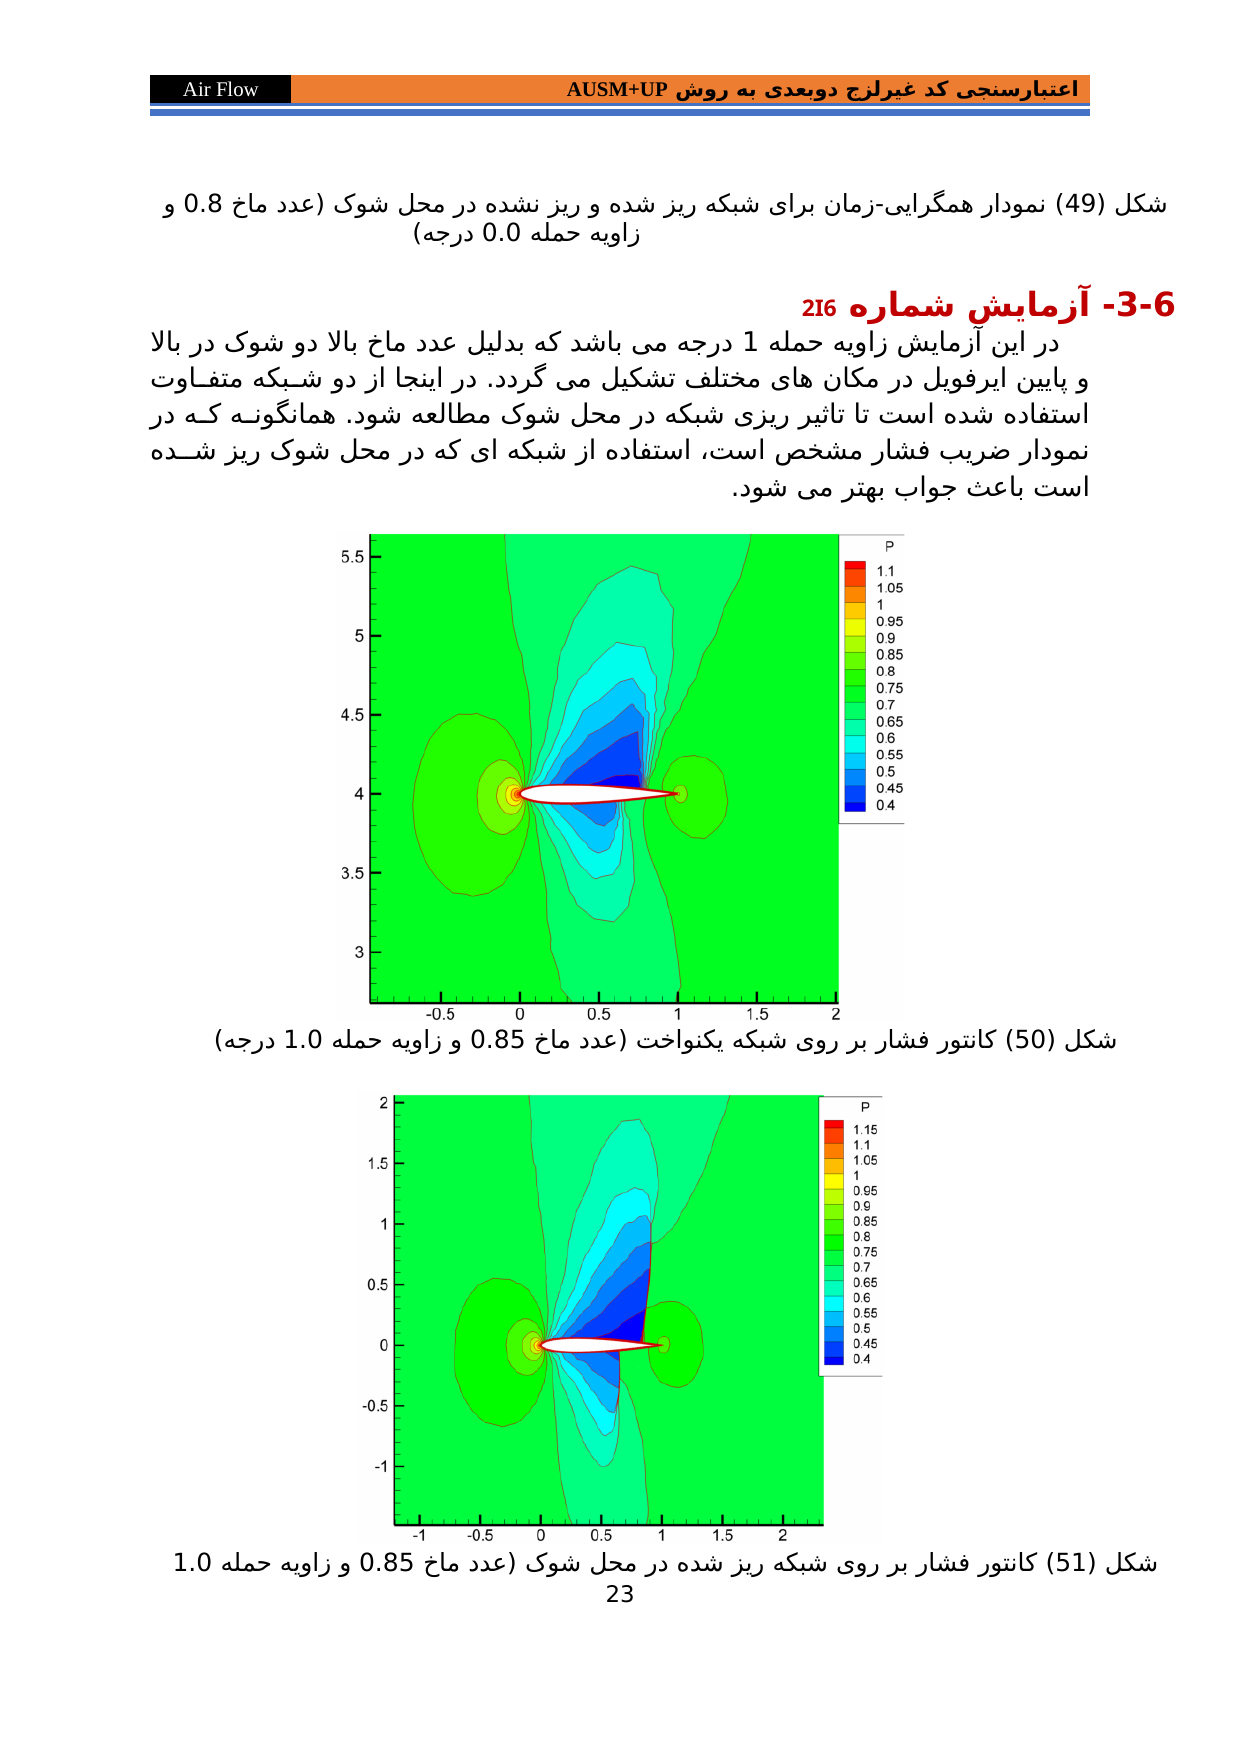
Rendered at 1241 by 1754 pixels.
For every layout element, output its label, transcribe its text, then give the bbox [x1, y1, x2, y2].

text در این آزمایش زاویه حمله 1 درجه می باشد که بدلیل عدد ماخ بالا دو شوک در بالا و پایین ایرفویل در مکان های مختلف تشکیل می گردد. در اینجا از دو شبکه متفاوت استفاده شده است تا تاثیر ریزی شبکه در محل شوک مطالعه شود. همانگونه که در نمودار ضریب فشار مشخص است، استفاده از شبکه ای که در محل شوک ریز شده است باعث جواب بهتر می شود. [150, 326, 1090, 502]
text کانتور فشار بر روی شبکه یکنواخت (عدد ماخ 0.85 و زاویه حمله 1.0 درجه) [150, 1025, 1060, 1054]
picture [335, 532, 905, 1021]
picture [357, 1091, 883, 1544]
text نمودار همگرایی-زمان برای شبکه ریز شده و ریز نشده در محل شوک (عدد ماخ 0.8 و زاویه حمله 0.0 درجه) [150, 189, 1060, 247]
subtitle آزمایش شماره 2I6 [150, 285, 1090, 324]
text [150, 1548, 1060, 1577]
